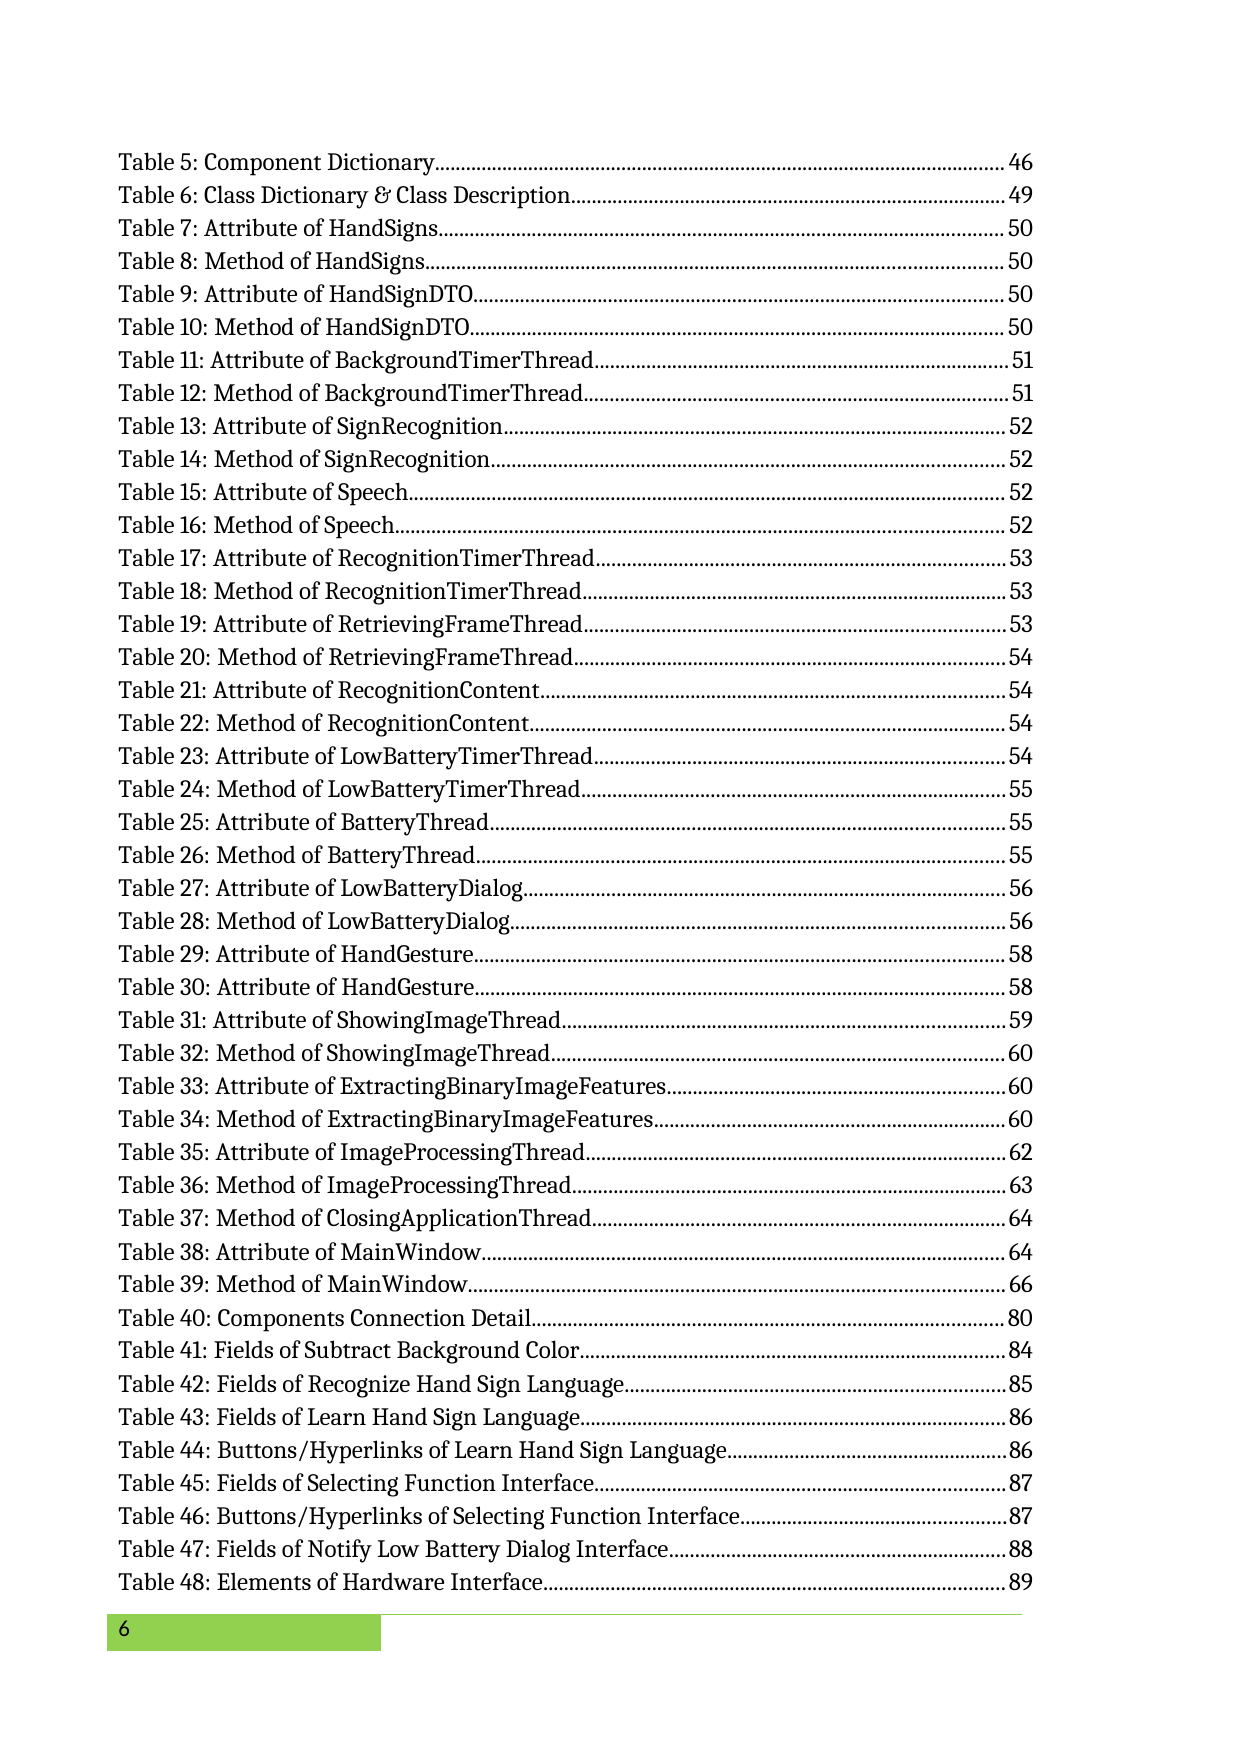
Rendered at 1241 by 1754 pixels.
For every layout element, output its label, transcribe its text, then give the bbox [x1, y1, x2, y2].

text Table 10: Method of HandSignDTO 50 [118, 313, 1033, 342]
text Table 27: Attribute of LowBatteryDialog 56 [118, 874, 1033, 903]
text Table 16: Method of Speech 52 [118, 511, 1033, 540]
text Table 26: Method of BatteryThread 55 [118, 841, 1033, 870]
text Table 6: Class Dictionary & Class Description 49 [118, 181, 1033, 209]
text Table 38: Attribute of MainWindow 64 [118, 1237, 1033, 1266]
text Table 25: Attribute of BatteryThread 55 [118, 808, 1033, 837]
text Table 18: Method of RecognitionTimerThread 53 [118, 577, 1033, 606]
text Table 35: Attribute of ImageProcessingThread 62 [118, 1138, 1033, 1167]
text Table 46: Buttons/Hyperlinks of Selecting Function Interface 87 [118, 1502, 1033, 1530]
text Table 41: Fields of Subtract Background Color 84 [118, 1336, 1033, 1365]
text Table 43: Fields of Learn Hand Sign Language 86 [118, 1402, 1033, 1431]
text Table 29: Attribute of HandGesture 58 [118, 940, 1033, 969]
text Table 12: Method of BackgroundTimerThread 51 [118, 379, 1033, 408]
text Table 8: Method of HandSigns 50 [118, 247, 1033, 276]
text Table 15: Attribute of Speech 52 [118, 478, 1033, 507]
text Table 47: Fields of Notify Low Battery Dialog Interface 88 [118, 1534, 1033, 1563]
text Table 19: Attribute of RetrievingFrameThread 53 [118, 610, 1033, 639]
text Table 22: Method of RecognitionContent 54 [118, 709, 1033, 738]
text Table 36: Method of ImageProcessingThread 63 [118, 1171, 1033, 1200]
text Table 28: Method of LowBatteryDialog 56 [118, 907, 1033, 936]
text Table 30: Attribute of HandGesture 58 [118, 973, 1033, 1002]
text Table 5: Component Dictionary 46 [118, 148, 1033, 176]
text Table 37: Method of ClosingApplicationThread 64 [118, 1204, 1033, 1233]
text Table 45: Fields of Selecting Function Interface 87 [118, 1468, 1033, 1497]
text Table 14: Method of SignRecognition 52 [118, 445, 1033, 474]
text Table 17: Attribute of RecognitionTimerThread 53 [118, 544, 1033, 573]
text Table 48: Elements of Hardware Interface 89 [118, 1568, 1033, 1596]
text Table 42: Fields of Recognize Hand Sign Language 85 [118, 1369, 1033, 1398]
text Table 20: Method of RetrievingFrameThread 54 [118, 643, 1033, 672]
text Table 34: Method of ExtractingBinaryImageFeatures 60 [118, 1105, 1033, 1134]
text Table 11: Attribute of BackgroundTimerThread 51 [118, 346, 1033, 374]
text Table 40: Components Connection Detail 80 [118, 1303, 1033, 1332]
text Table 13: Attribute of SignRecognition 52 [118, 412, 1033, 441]
text Table 23: Attribute of LowBatteryTimerThread 54 [118, 742, 1033, 771]
text Table 39: Method of MainWindow 66 [118, 1270, 1033, 1299]
text Table 21: Attribute of RecognitionContent 54 [118, 676, 1033, 705]
text Table 31: Attribute of ShowingImageThread 59 [118, 1006, 1033, 1035]
text Table 24: Method of LowBatteryTimerThread 55 [118, 775, 1033, 804]
text Table 9: Attribute of HandSignDTO 50 [118, 280, 1033, 308]
text Table 44: Buttons/Hyperlinks of Learn Hand Sign Language 86 [118, 1436, 1033, 1464]
text Table 33: Attribute of ExtractingBinaryImageFeatures 60 [118, 1072, 1033, 1101]
text Table 7: Attribute of HandSigns 50 [118, 214, 1033, 242]
text Table 32: Method of ShowingImageThread 60 [118, 1039, 1033, 1068]
